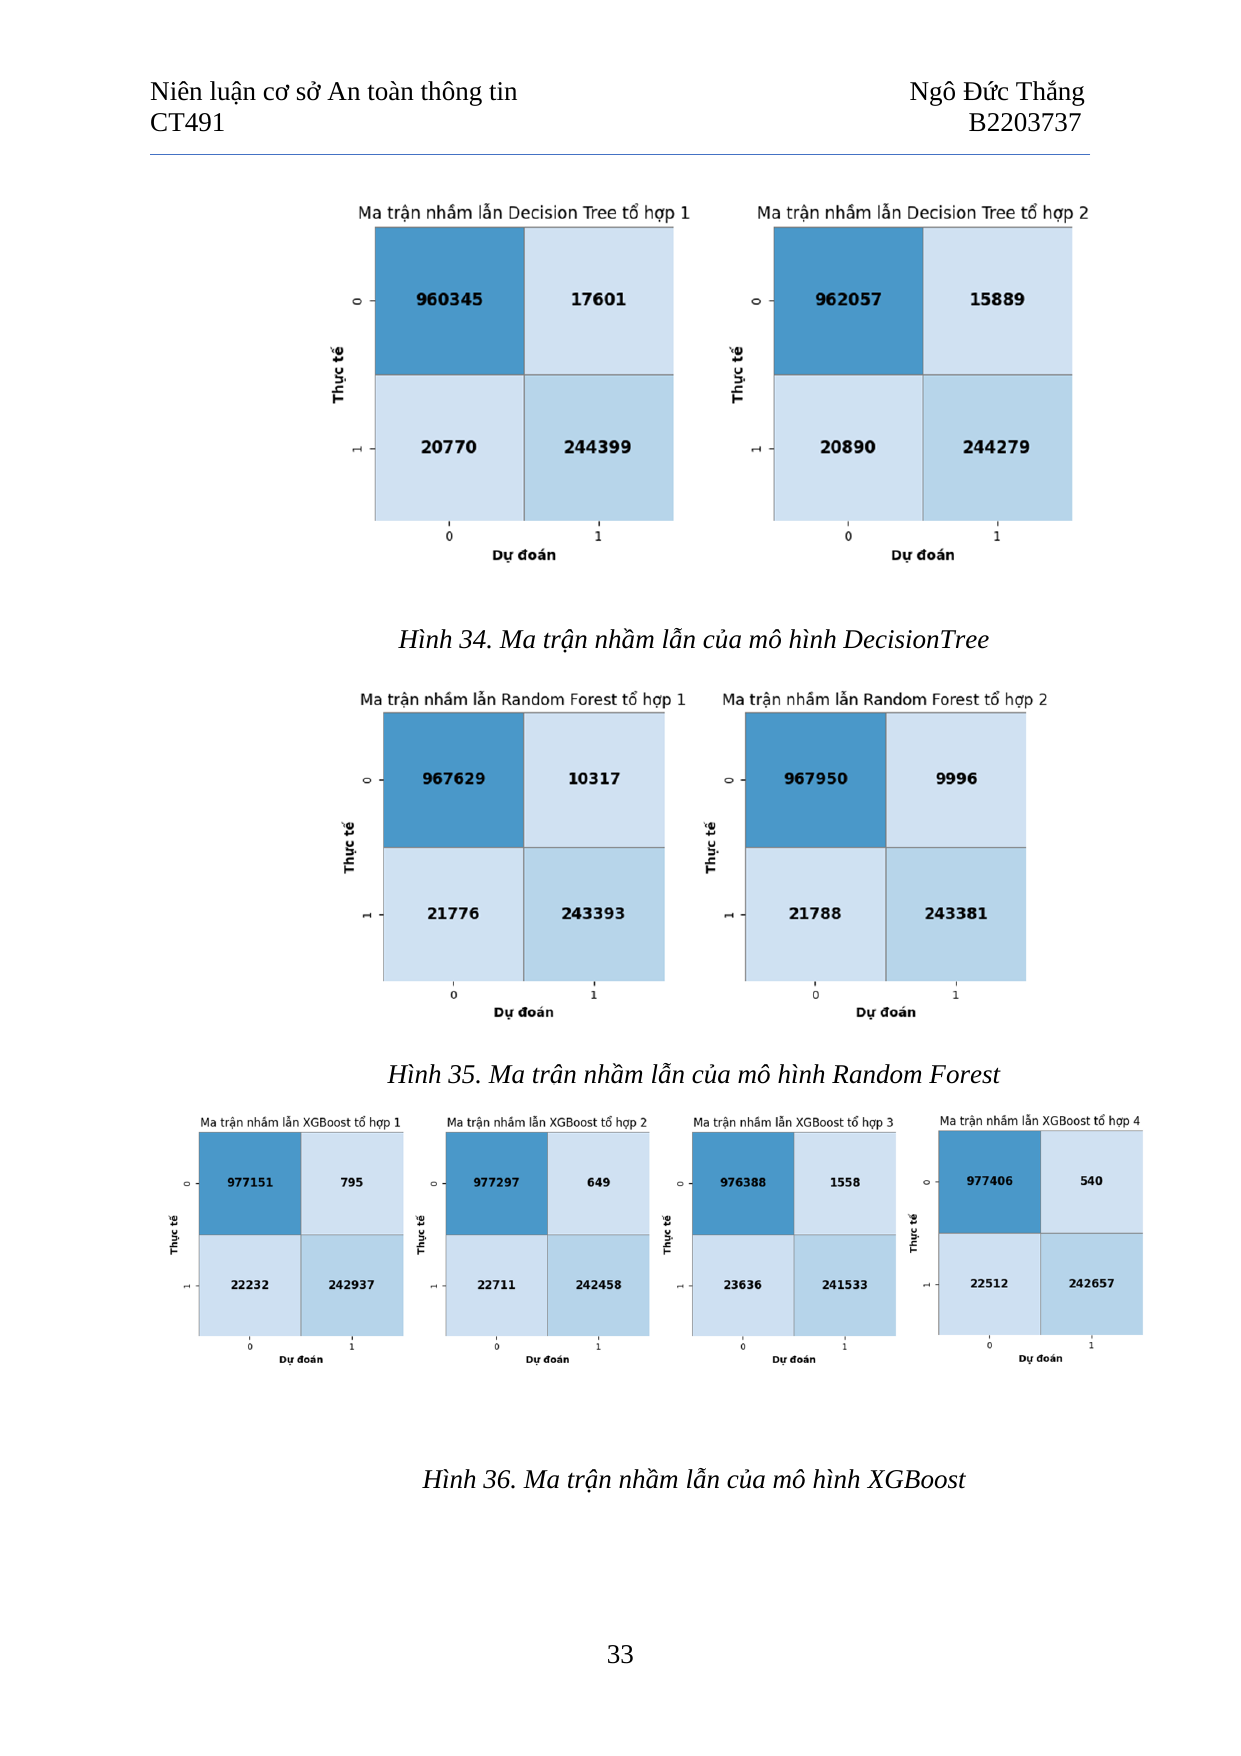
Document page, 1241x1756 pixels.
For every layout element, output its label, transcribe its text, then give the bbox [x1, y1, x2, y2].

text Hình 34. Ma trận nhầm lẫn của mô hình DecisionTree [150, 623, 1090, 654]
text Hình 36. Ma trận nhầm lẫn của mô hình XGBoost [150, 1463, 1090, 1494]
text Hình 35. Ma trận nhầm lẫn của mô hình Random Forest [150, 1058, 1090, 1085]
picture [300, 654, 1105, 1059]
picture [300, 179, 1126, 623]
picture [150, 1085, 1181, 1423]
